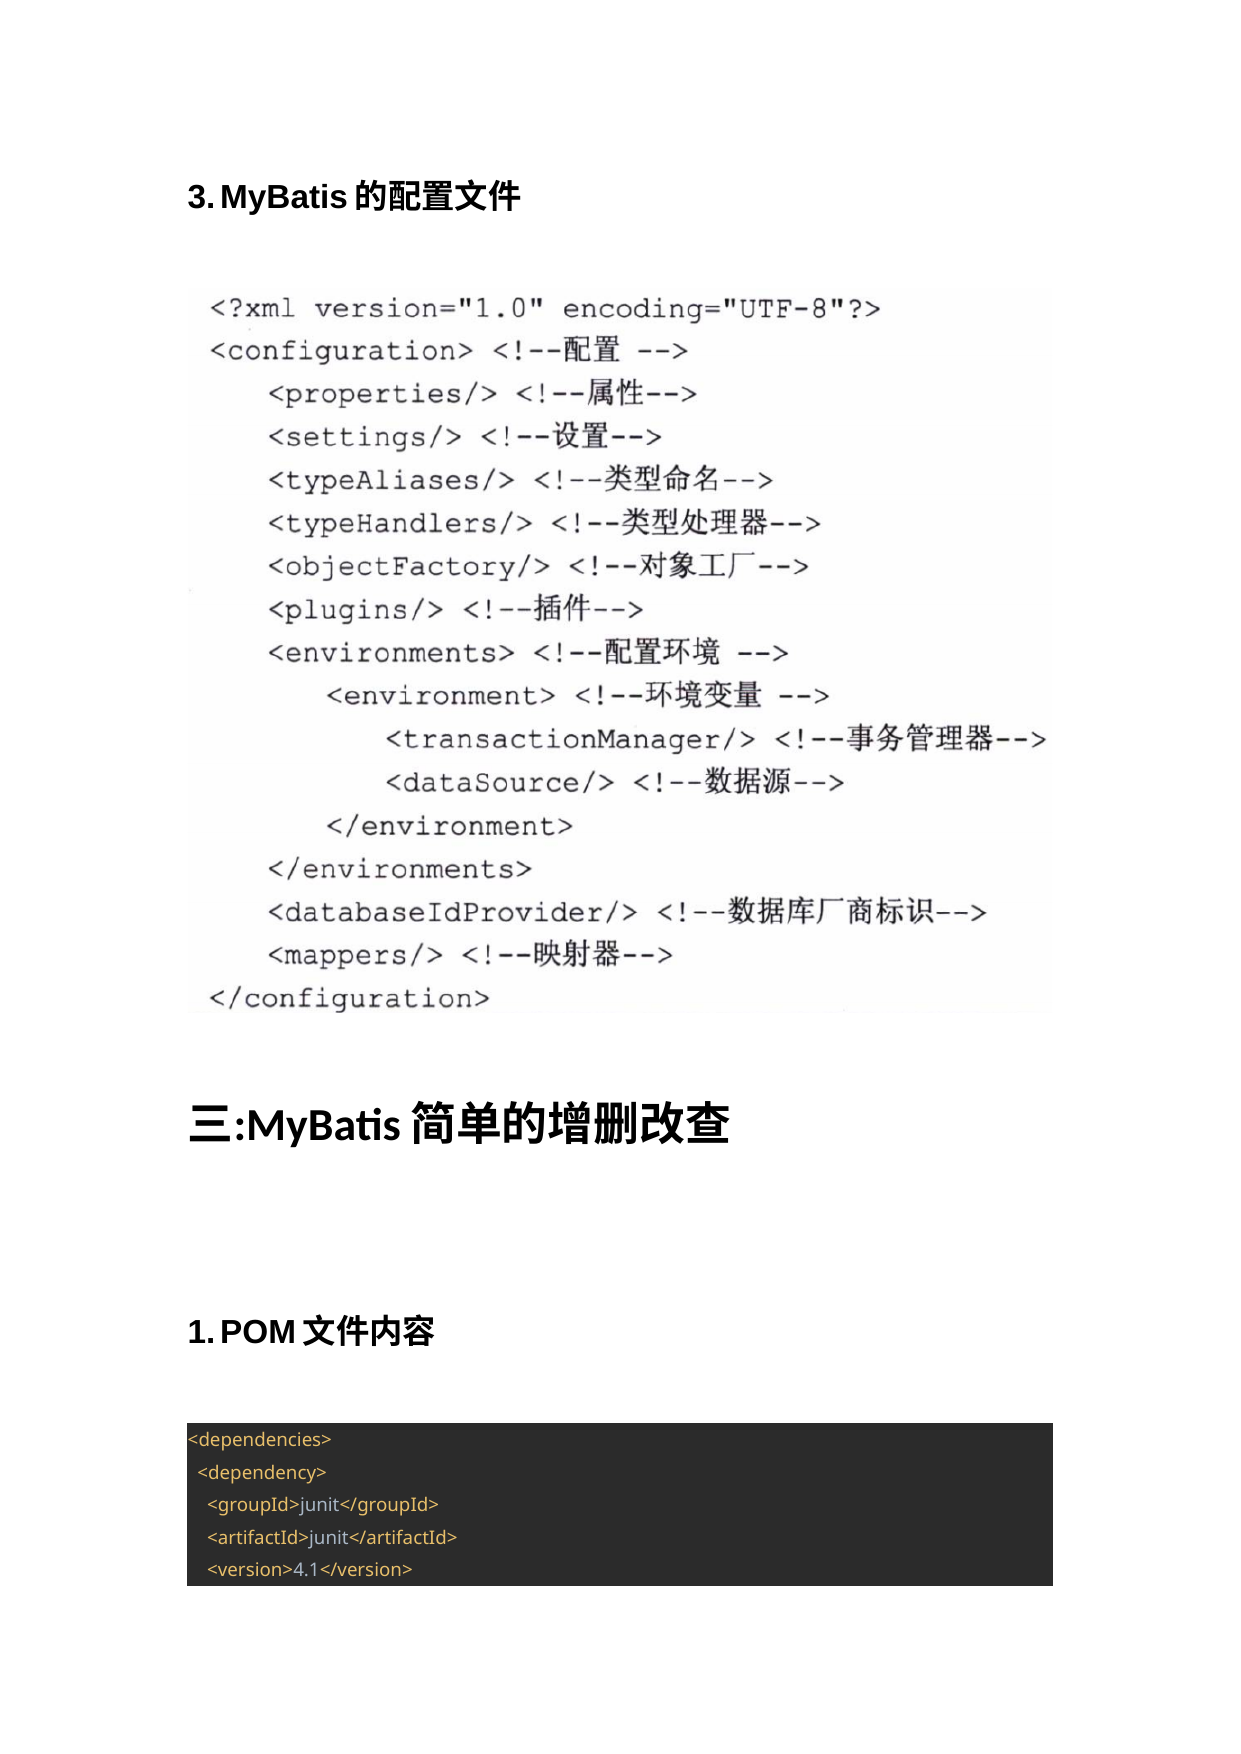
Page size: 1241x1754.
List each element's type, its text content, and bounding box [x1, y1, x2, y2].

picture [187, 288, 1053, 1013]
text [187, 1423, 1053, 1586]
subtitle POM文件内容 [187, 1296, 1053, 1361]
subtitle 三:MyBatis简单的增删改查 [187, 1072, 1053, 1169]
subtitle MyBatis的配置文件 [187, 162, 1053, 227]
